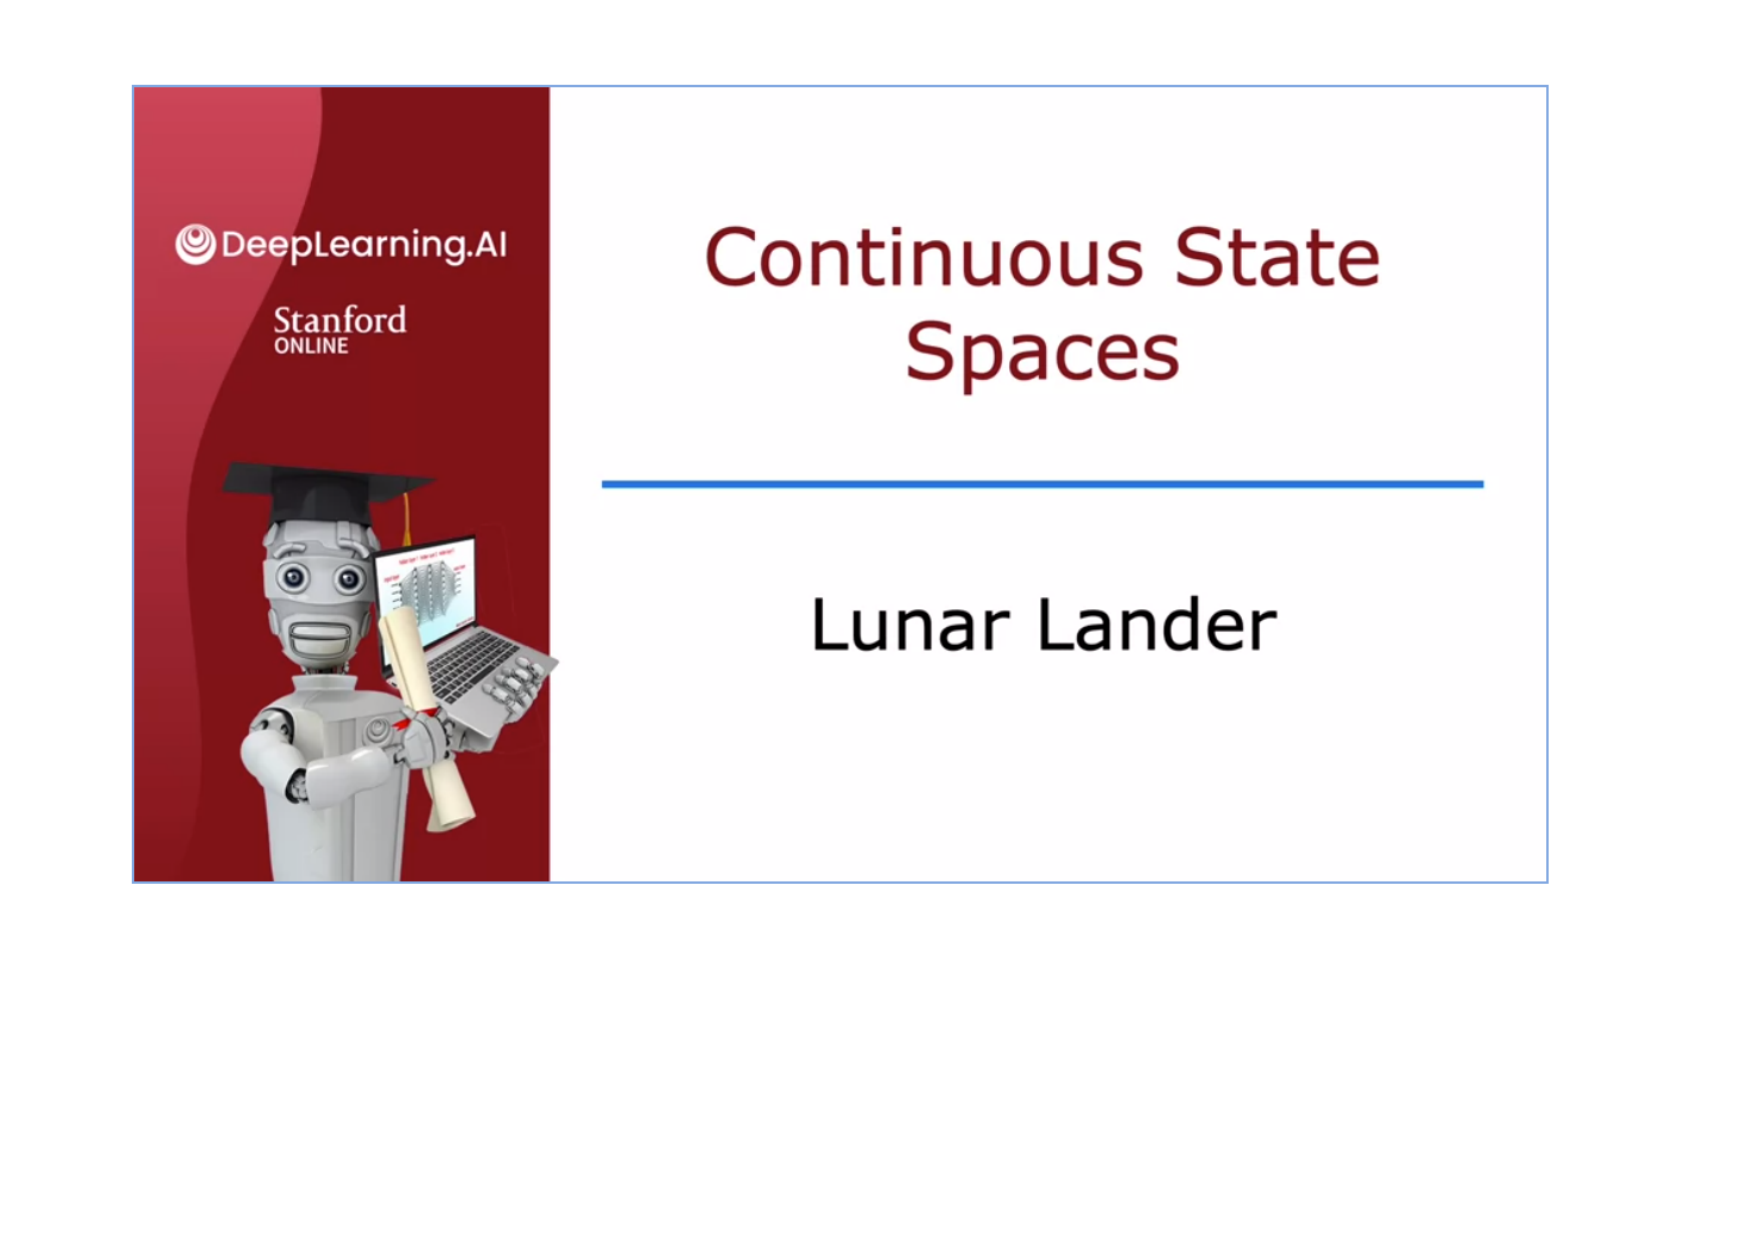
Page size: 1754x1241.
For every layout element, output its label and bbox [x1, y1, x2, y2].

picture [120, 73, 1575, 903]
